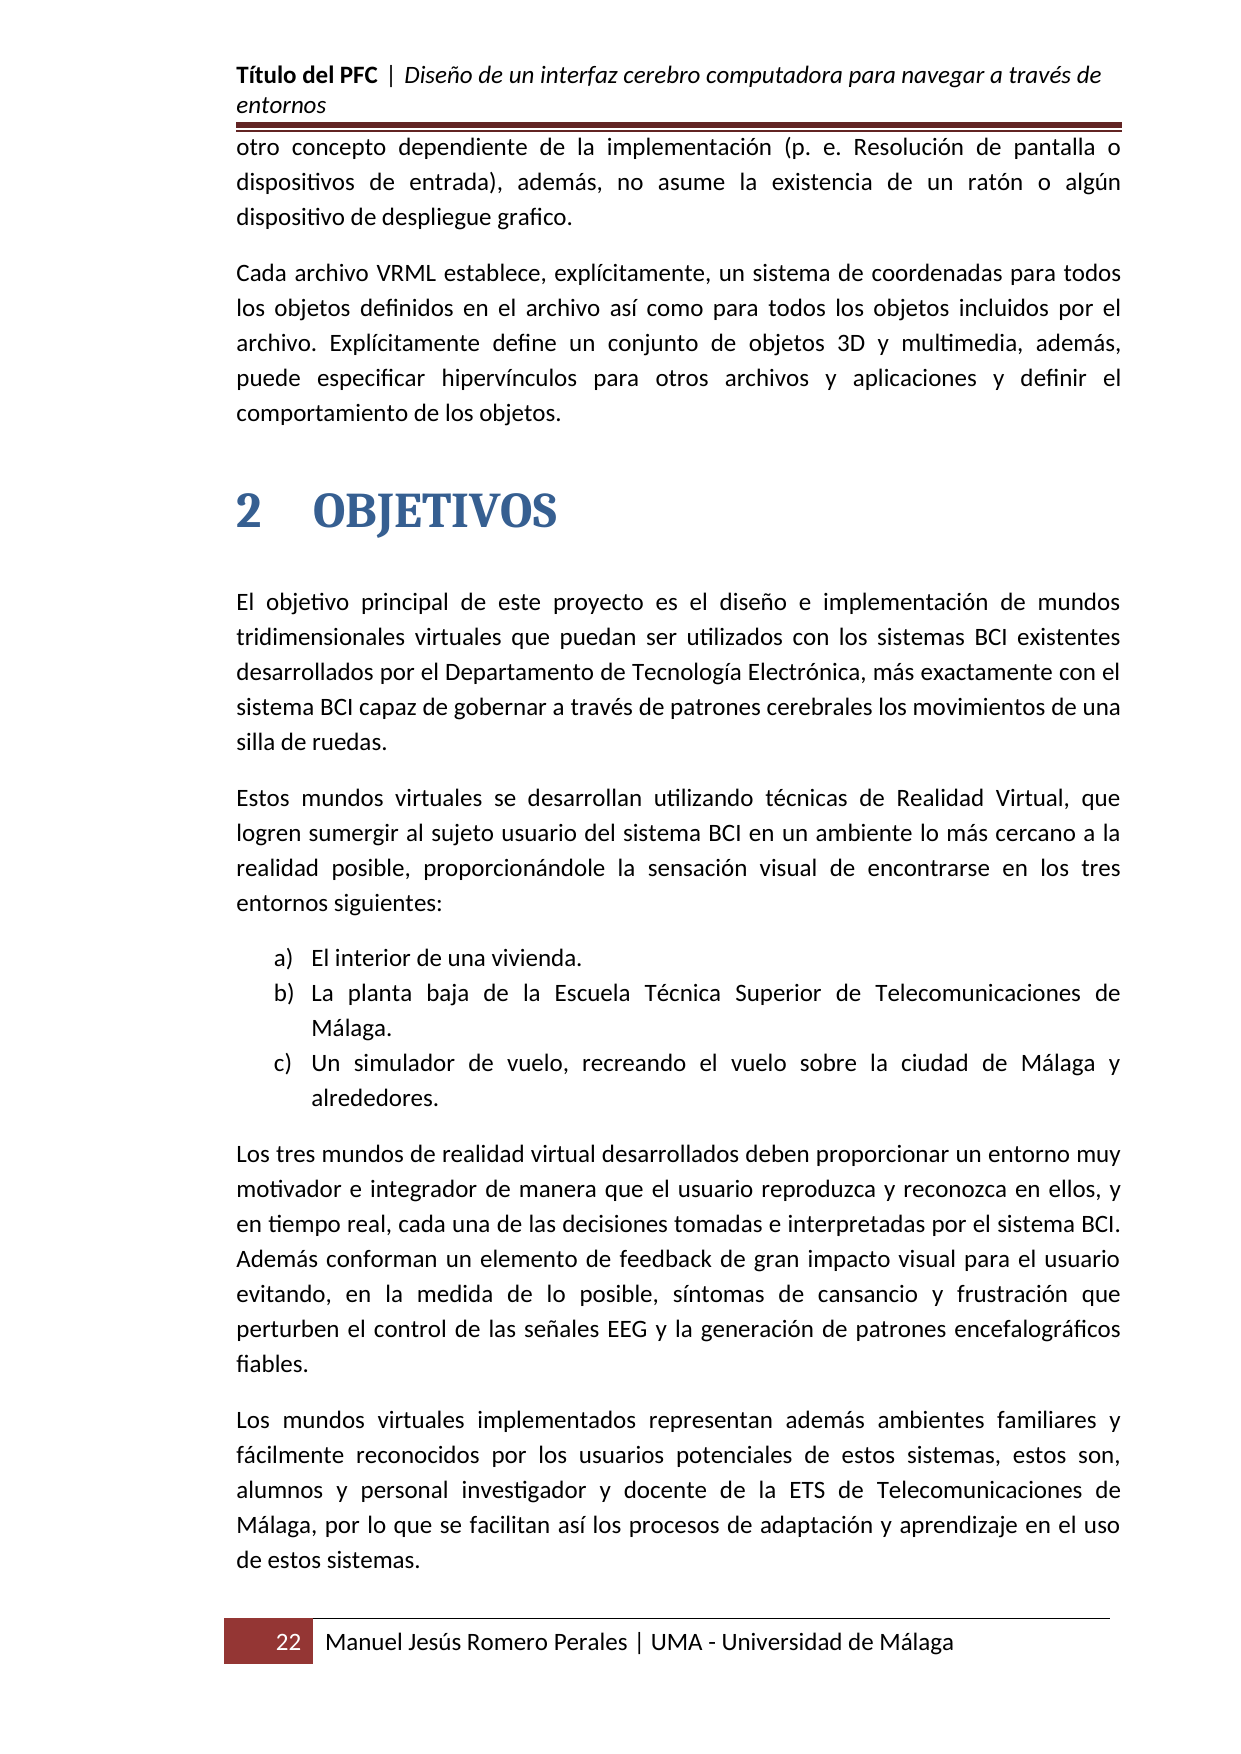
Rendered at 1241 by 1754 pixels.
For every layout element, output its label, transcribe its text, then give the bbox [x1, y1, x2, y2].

text Los mundos virtuales implementados representan además ambientes familiares y fácilmente reconocidos por los usuarios potenciales de estos sistemas, estos son, alumnos y personal investigador y docente de la ETS de Telecomunicaciones de Málaga, por lo que se facilitan así los procesos de adaptación y aprendizaje en el uso de estos sistemas. [236, 1404, 1122, 1575]
text Los tres mundos de realidad virtual desarrollados deben proporcionar un entorno muy motivador e integrador de manera que el usuario reproduzca y reconozca en ellos, y en tiempo real, cada una de las decisiones tomadas e interpretadas por el sistema BCI. Además conforman un elemento de feedback de gran impacto visual para el usuario evitando, en la medida de lo posible, síntomas de cansancio y frustración que perturben el control de las señales EEG y la generación de patrones encefalográficos fiables. [236, 1138, 1122, 1379]
list Un simulador de vuelo, recreando el vuelo sobre la ciudad de Málaga y alrededores. [274, 1048, 1122, 1113]
subtitle OBJETIVOS [236, 482, 1122, 540]
text El objetivo principal de este proyecto es el diseño e implementación de mundos tridimensionales virtuales que puedan ser utilizados con los sistemas BCI existentes desarrollados por el Departamento de Tecnología Electrónica, más exactamente con el sistema BCI capaz de gobernar a través de patrones cerebrales los movimientos de una silla de ruedas. [236, 586, 1122, 756]
text Cada archivo VRML establece, explícitamente, un sistema de coordenadas para todos los objetos definidos en el archivo así como para todos los objetos incluidos por el archivo. Explícitamente define un conjunto de objetos 3D y multimedia, además, puede especificar hipervínculos para otros archivos y aplicaciones y definir el comportamiento de los objetos. [236, 257, 1122, 428]
list El interior de una vivienda. [274, 943, 1122, 973]
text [236, 132, 1122, 232]
list La planta baja de la Escuela Técnica Superior de Telecomunicaciones de Málaga. [274, 978, 1122, 1043]
text Estos mundos virtuales se desarrollan utilizando técnicas de Realidad Virtual, que logren sumergir al sujeto usuario del sistema BCI en un ambiente lo más cercano a la realidad posible, proporcionándole la sensación visual de encontrarse en los tres entornos siguientes: [236, 782, 1122, 917]
